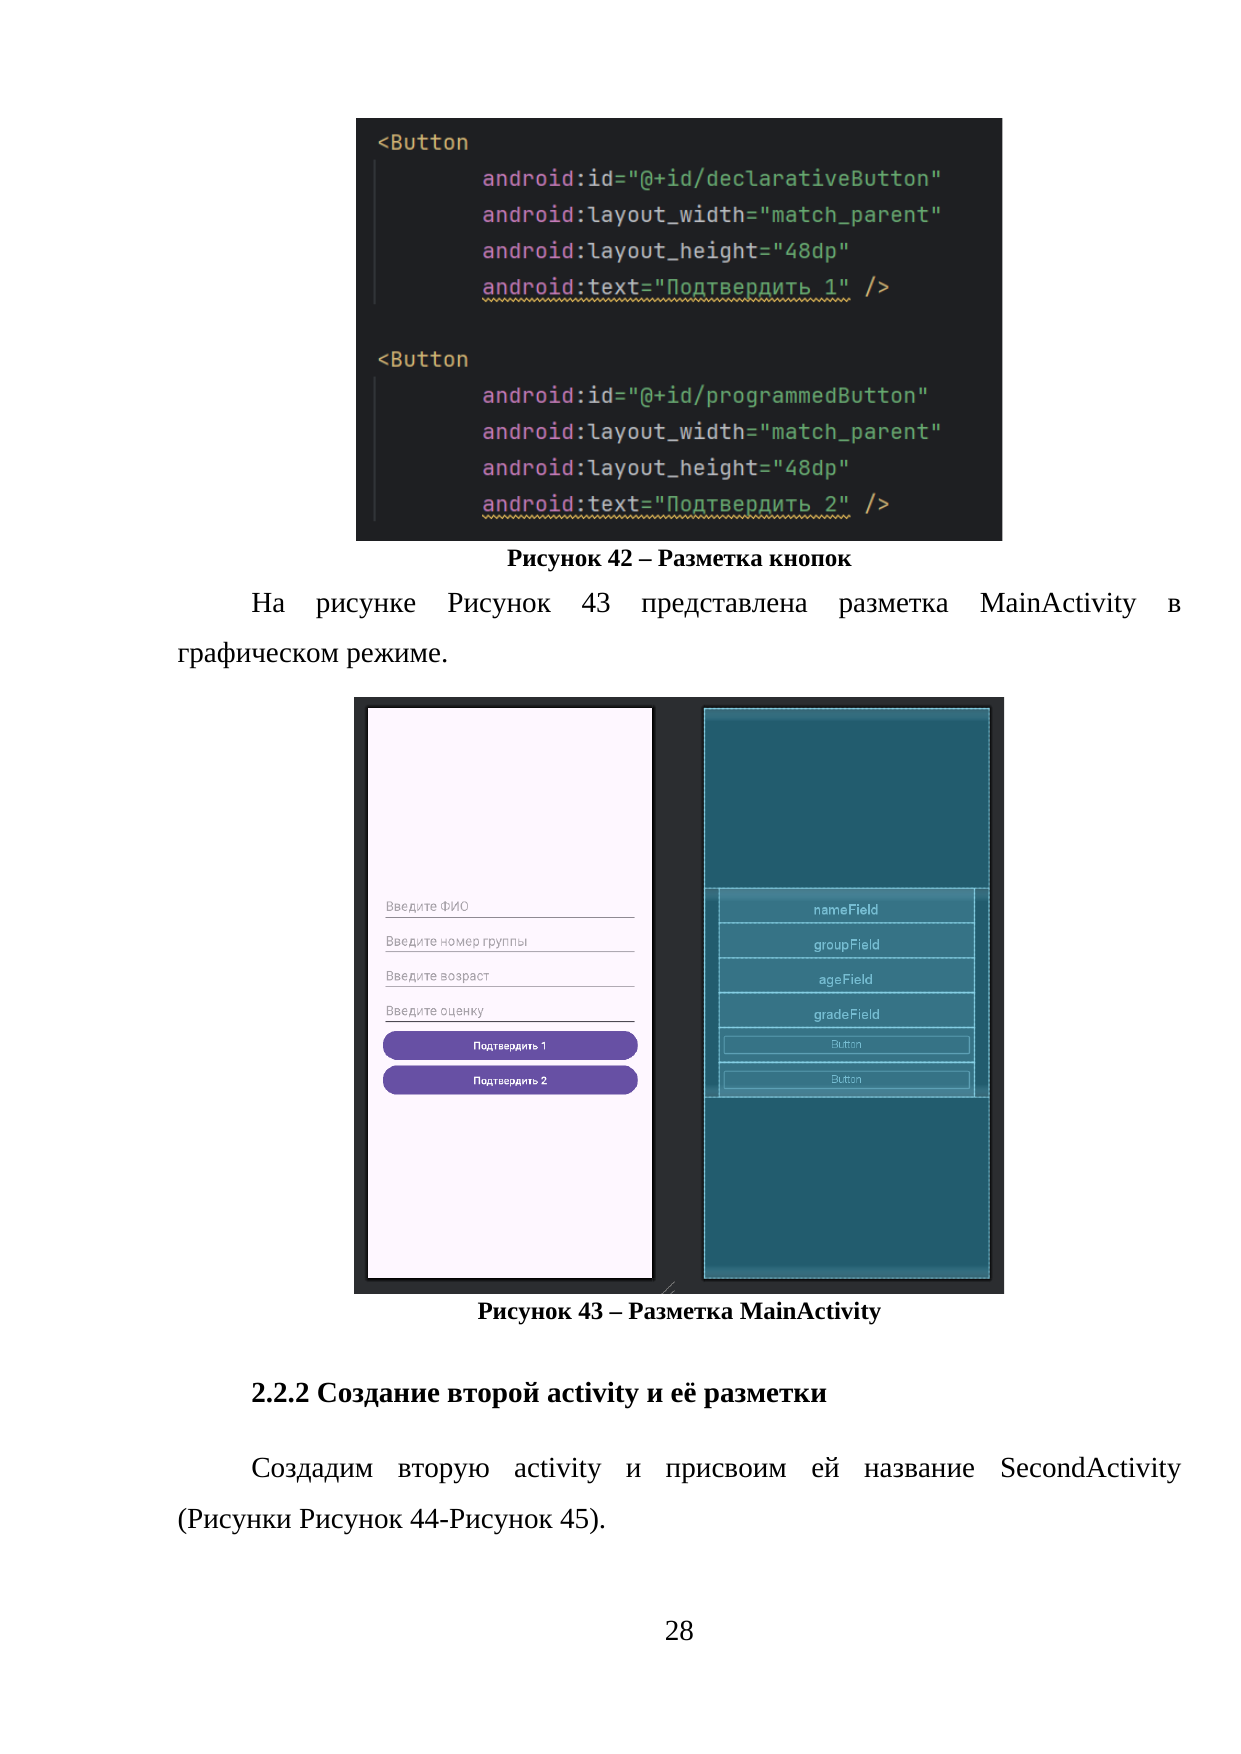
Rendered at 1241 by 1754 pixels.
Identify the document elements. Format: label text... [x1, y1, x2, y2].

picture [354, 697, 1005, 1294]
text На рисунке Рисунок 43 представлена разметка MainActivity в графическом режиме. [177, 585, 1181, 669]
picture [356, 118, 1003, 541]
text Создадим вторую activity и присвоим ей название SecondActivity (Рисунки Рисунок 44-Рисунок 45). [177, 1450, 1181, 1534]
text Рисунок 43 – Разметка MainActivity [177, 1296, 1181, 1325]
text Рисунок 42 – Разметка кнопок [177, 543, 1181, 572]
subtitle Создание второй activity и её разметки [177, 1375, 1181, 1409]
